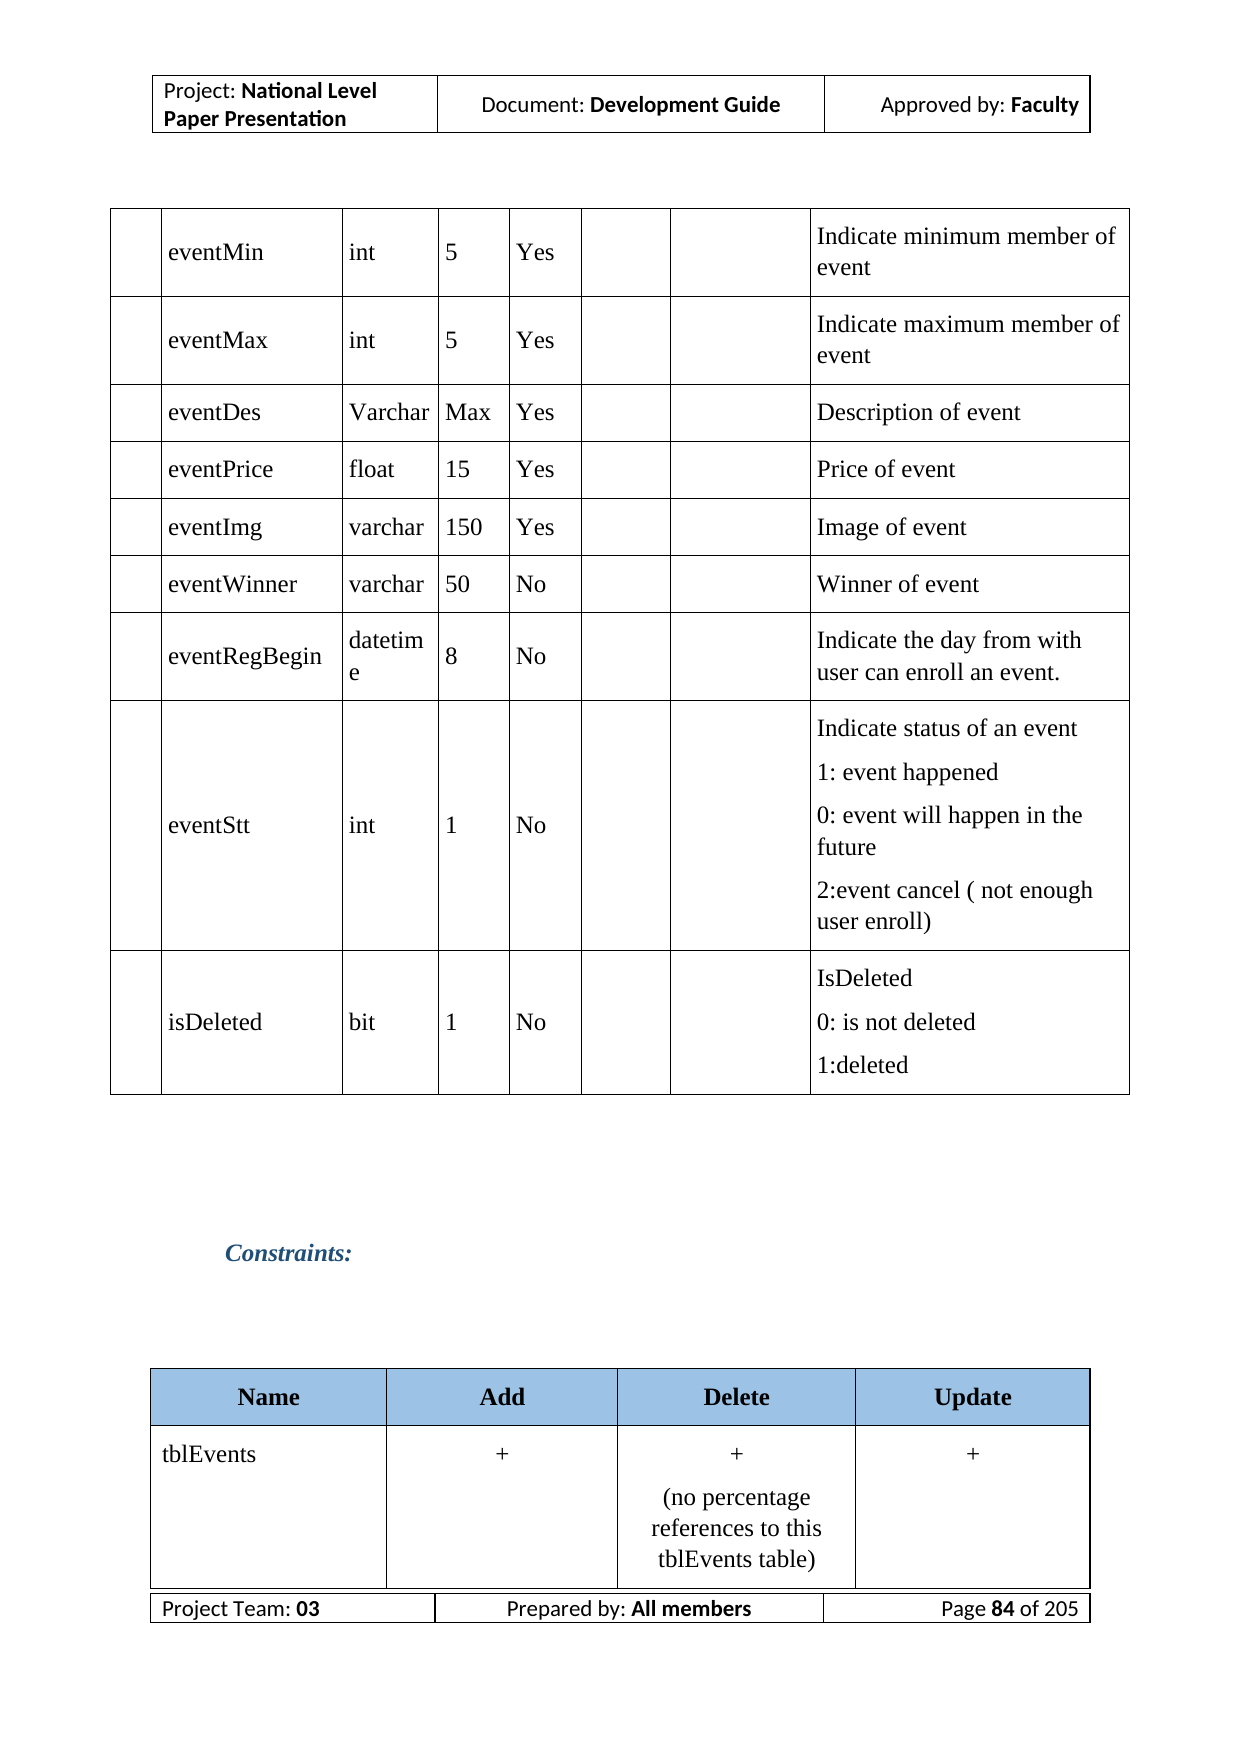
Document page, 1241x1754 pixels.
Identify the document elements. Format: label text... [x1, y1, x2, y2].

table_cell Winner of event [811, 556, 1129, 612]
table_cell [111, 499, 161, 555]
table_cell [671, 297, 810, 384]
table_cell tblEvents [151, 1426, 386, 1588]
table_header Name [151, 1369, 386, 1425]
table_header Update [856, 1369, 1089, 1425]
table_cell 50 [439, 556, 509, 612]
table_cell + (no percentage references to this tblEvents table) [618, 1426, 855, 1588]
table_cell [111, 442, 161, 498]
table_cell + [387, 1426, 617, 1588]
table_cell eventImg [162, 499, 342, 555]
table_cell [671, 385, 810, 441]
table_cell No [510, 556, 581, 612]
table_cell 5 [439, 297, 509, 384]
table_cell [582, 209, 670, 296]
table_cell int [343, 209, 438, 296]
table_cell Indicate status of an event 1: event happened 0: event will happen in the future 2:event cancel ( not enough user enroll) [811, 701, 1129, 949]
table_cell varchar [343, 556, 438, 612]
table_cell [671, 951, 810, 1093]
table_cell [111, 297, 161, 384]
table_cell [671, 613, 810, 700]
table_cell Max [439, 385, 509, 441]
table_cell IsDeleted 0: is not deleted 1:deleted [811, 951, 1129, 1093]
table_cell eventWinner [162, 556, 342, 612]
table_cell Indicate minimum member of event [811, 209, 1129, 296]
table_cell Description of event [811, 385, 1129, 441]
table_cell isDeleted [162, 951, 342, 1093]
table_cell + [856, 1426, 1089, 1588]
table_cell [671, 556, 810, 612]
table_cell 150 [439, 499, 509, 555]
table_cell [111, 209, 161, 296]
table_cell Price of event [811, 442, 1129, 498]
table_header Delete [618, 1369, 855, 1425]
table_cell [582, 297, 670, 384]
table_header Add [387, 1369, 617, 1425]
table_cell [111, 556, 161, 612]
table_cell varchar [343, 499, 438, 555]
table_cell [582, 499, 670, 555]
table_cell 15 [439, 442, 509, 498]
table_cell Yes [510, 442, 581, 498]
table_cell eventPrice [162, 442, 342, 498]
table_cell Yes [510, 297, 581, 384]
table_cell Indicate the day from with user can enroll an event. [811, 613, 1129, 700]
table_cell eventStt [162, 701, 342, 949]
table_cell eventDes [162, 385, 342, 441]
table_cell No [510, 701, 581, 949]
table_cell 8 [439, 613, 509, 700]
table_cell datetime [343, 613, 438, 700]
table_cell eventRegBegin [162, 613, 342, 700]
table_cell [582, 701, 670, 949]
table_cell [582, 613, 670, 700]
table_cell [582, 556, 670, 612]
table_cell [582, 951, 670, 1093]
table_cell [671, 701, 810, 949]
table_cell [111, 951, 161, 1093]
table_cell bit [343, 951, 438, 1093]
table_cell [582, 385, 670, 441]
table_cell [111, 385, 161, 441]
table_cell Yes [510, 385, 581, 441]
table_cell Yes [510, 209, 581, 296]
table_cell Image of event [811, 499, 1129, 555]
table_cell 5 [439, 209, 509, 296]
table_cell Indicate maximum member of event [811, 297, 1129, 384]
subtitle Constraints: [150, 1238, 1090, 1266]
table_cell [671, 209, 810, 296]
table_cell [111, 613, 161, 700]
table_cell No [510, 951, 581, 1093]
table_cell int [343, 701, 438, 949]
table_cell 1 [439, 951, 509, 1093]
table_cell Varchar [343, 385, 438, 441]
table_cell float [343, 442, 438, 498]
table_cell [582, 442, 670, 498]
table_cell eventMax [162, 297, 342, 384]
table_cell int [343, 297, 438, 384]
table_cell No [510, 613, 581, 700]
table_cell Yes [510, 499, 581, 555]
table_cell 1 [439, 701, 509, 949]
table_cell [111, 701, 161, 949]
table_cell eventMin [162, 209, 342, 296]
table_cell [671, 499, 810, 555]
table_cell [671, 442, 810, 498]
